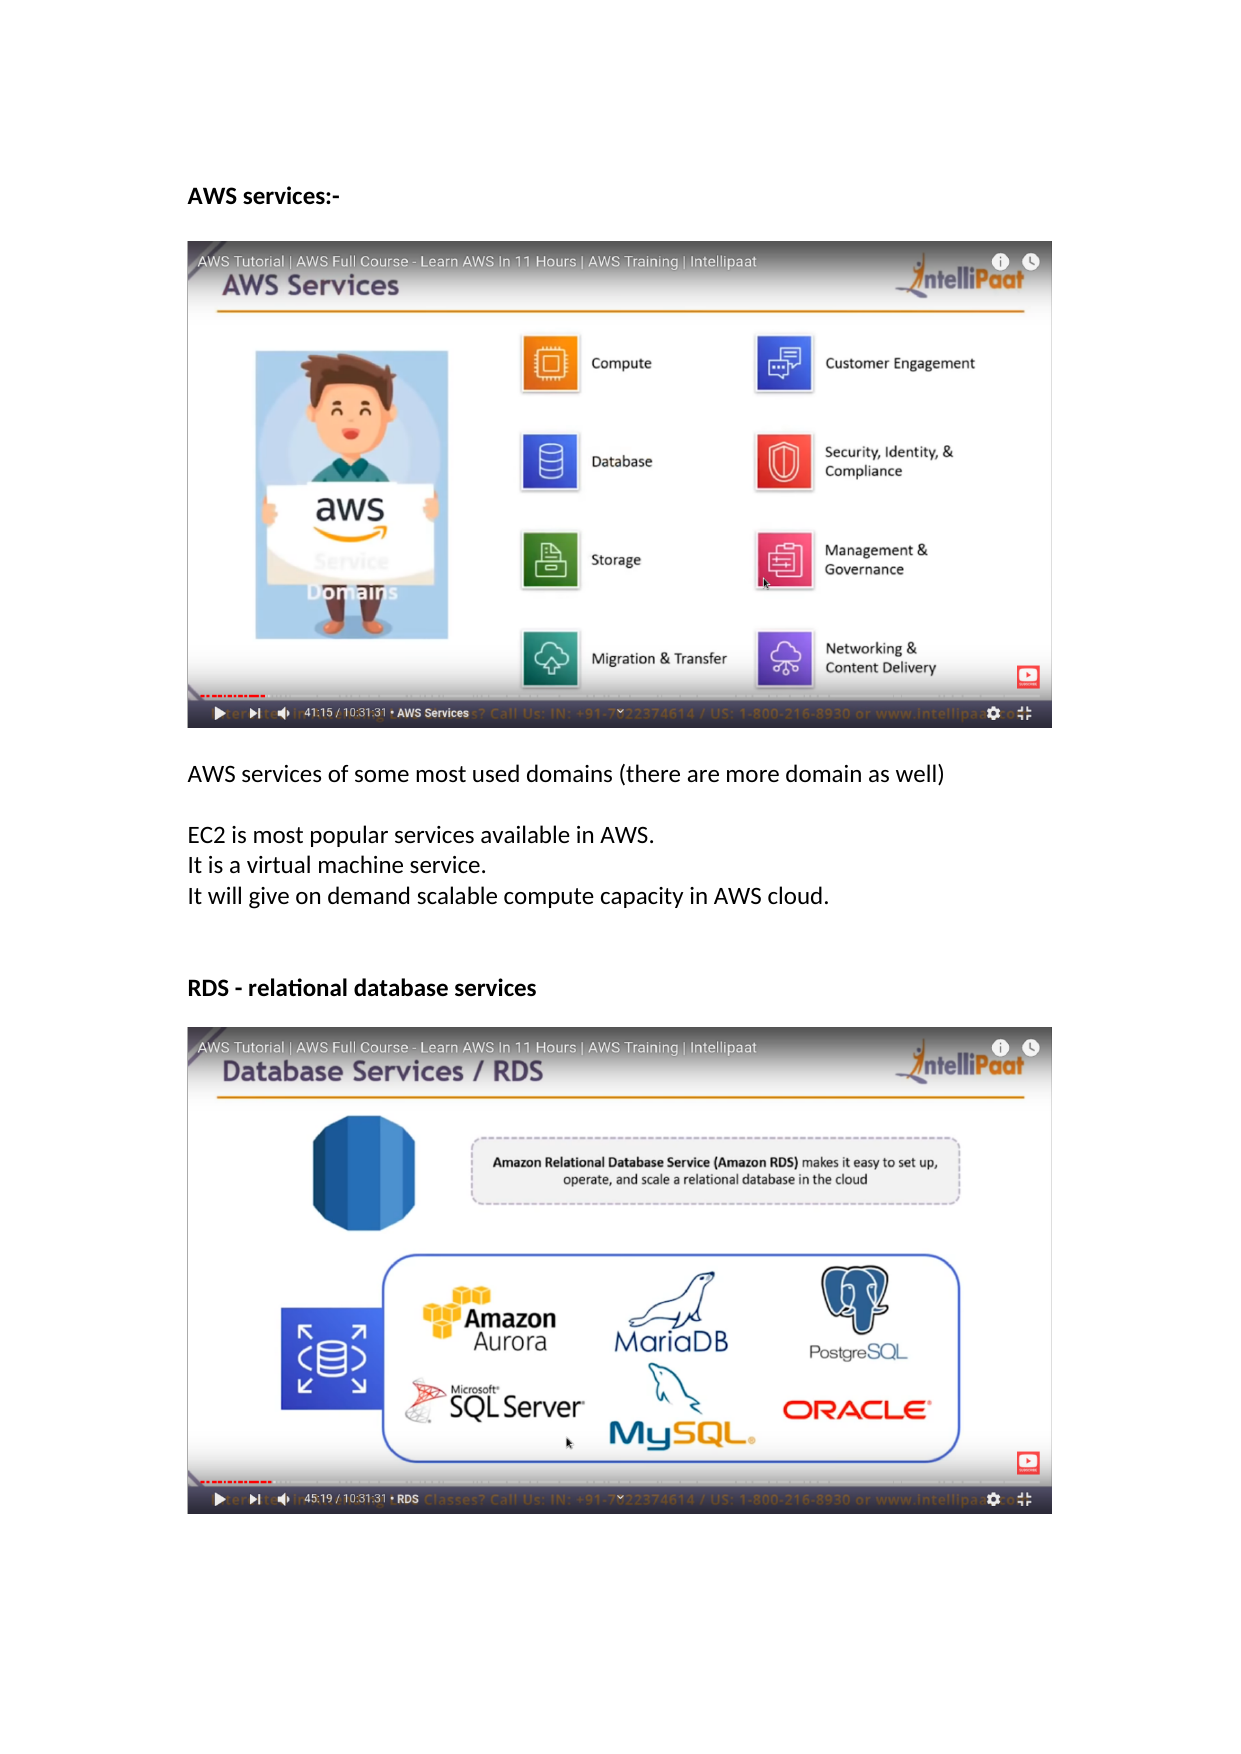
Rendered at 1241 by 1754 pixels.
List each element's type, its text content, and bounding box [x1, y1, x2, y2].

picture [187, 241, 1052, 728]
text AWS services of some most used domains (there are more domain as well) [187, 758, 1053, 789]
list RDS - relational database services [187, 972, 1053, 1002]
list EC2 is most popular services available in AWS. [187, 819, 1053, 850]
text AWS services:- [187, 181, 1053, 211]
list It will give on demand scalable compute capacity in AWS cloud. [187, 880, 1053, 911]
picture [187, 1027, 1052, 1514]
list It is a virtual machine service. [187, 850, 1053, 880]
